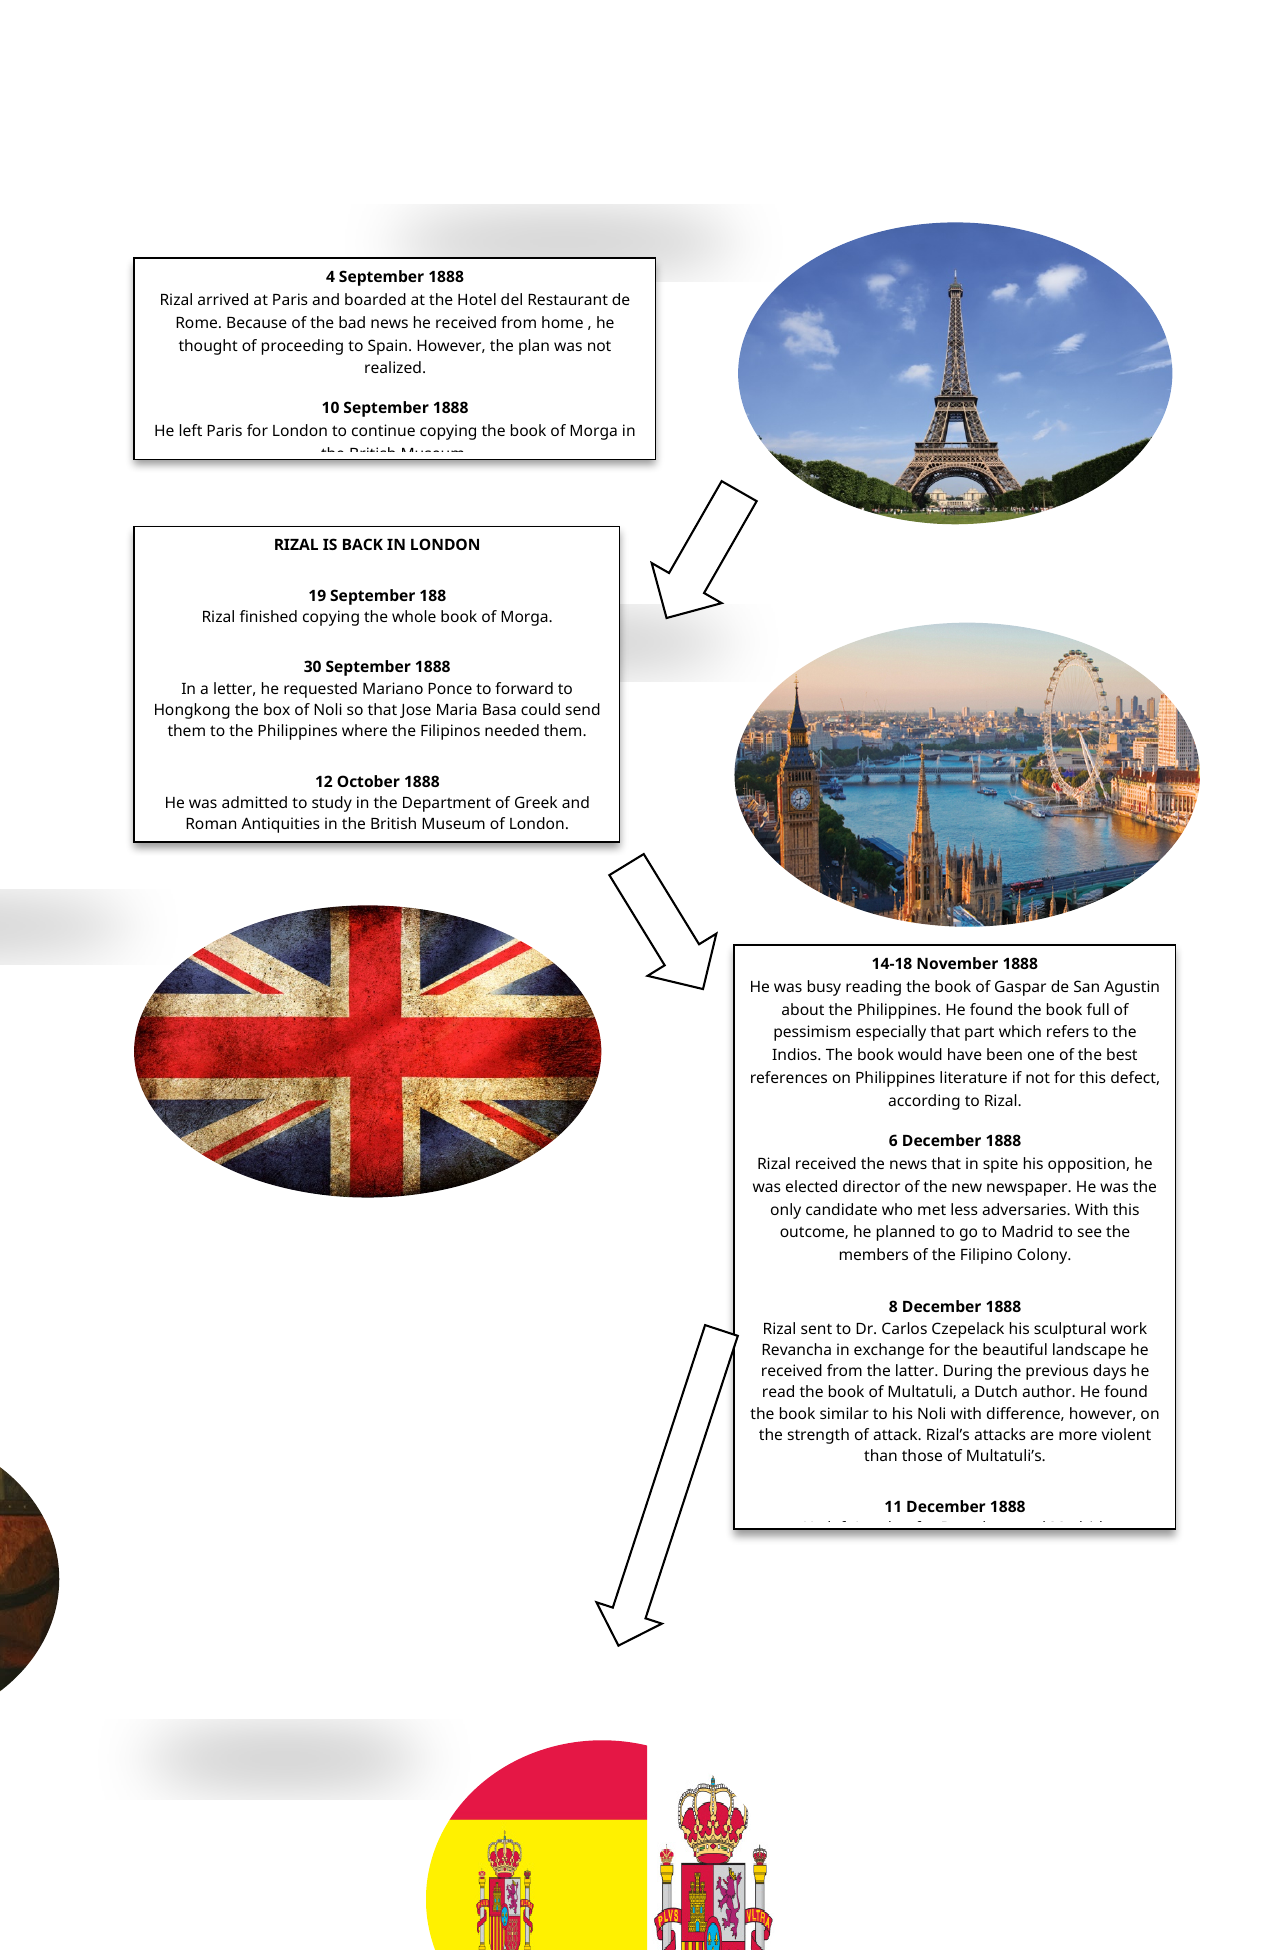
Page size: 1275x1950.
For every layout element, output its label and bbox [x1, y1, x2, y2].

picture [738, 222, 1173, 525]
picture [734, 622, 1200, 927]
picture [426, 1740, 779, 1950]
picture [134, 905, 602, 1198]
picture [0, 1467, 60, 1692]
